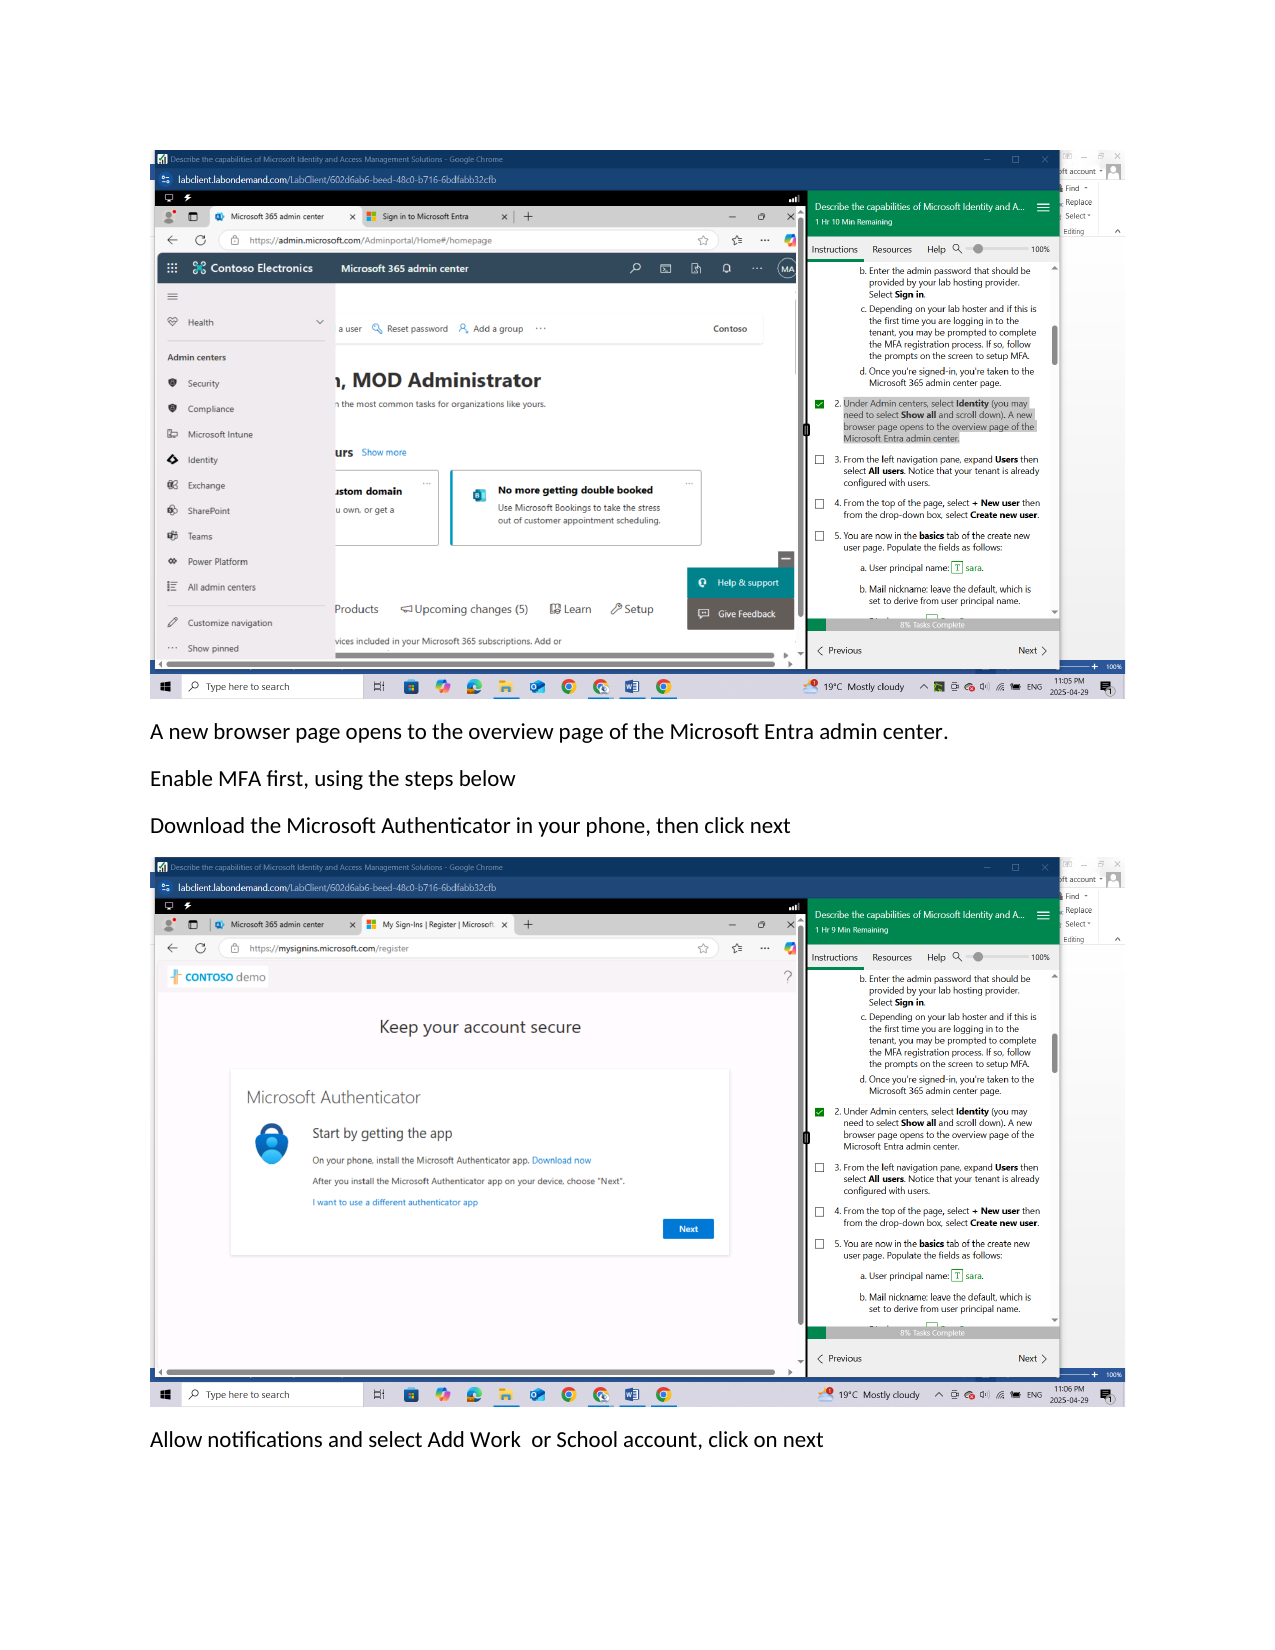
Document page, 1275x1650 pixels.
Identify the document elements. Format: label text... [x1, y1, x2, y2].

picture [150, 150, 1125, 699]
text A new browser page opens to the overview page of the Microsoft Entra admin center. [150, 717, 1125, 745]
text Download the Microsoft Authenticator in your phone, then click next [150, 811, 1125, 839]
text Enable MFA first, using the steps below [150, 764, 1125, 792]
picture [150, 857, 1125, 1407]
text Allow notifications and select Add Work or School account, click on next [150, 1425, 1125, 1453]
